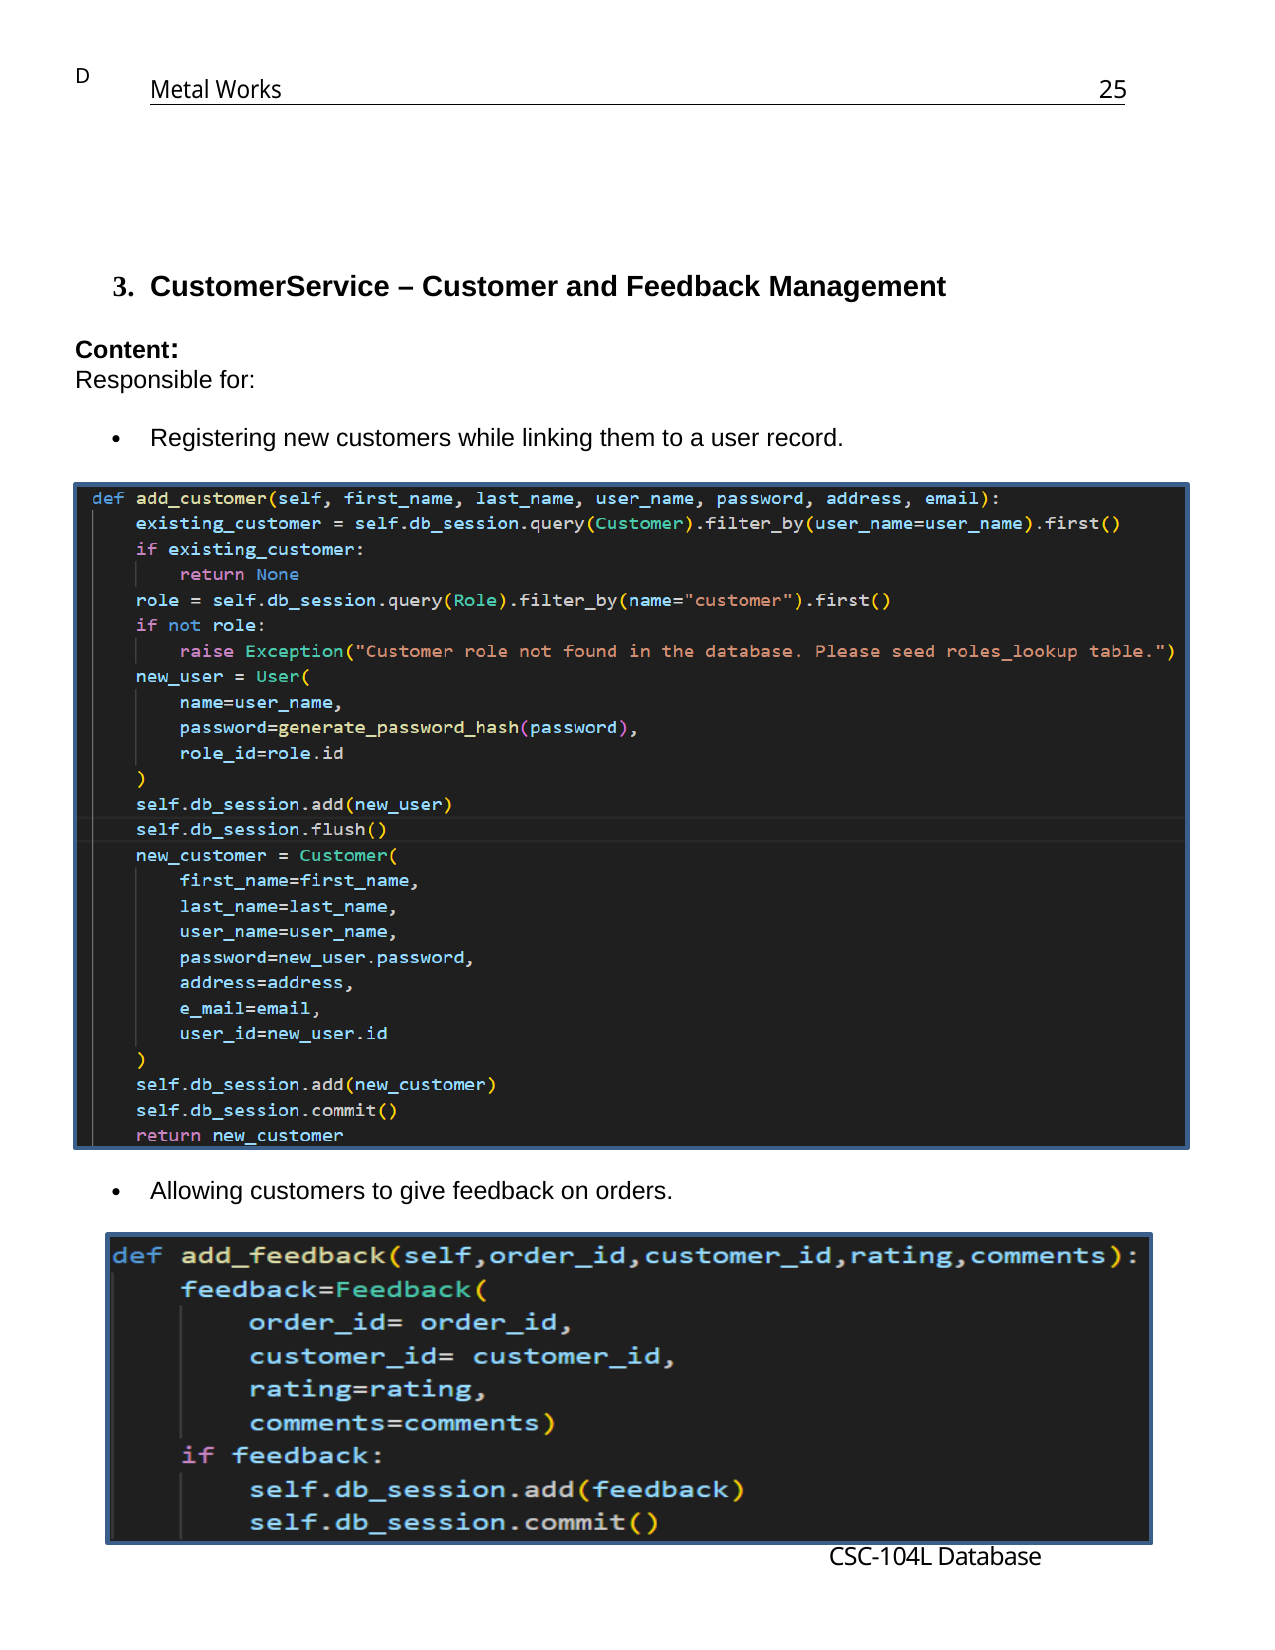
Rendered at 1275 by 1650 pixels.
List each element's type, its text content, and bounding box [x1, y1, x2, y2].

picture [110, 1237, 1149, 1541]
picture [77, 487, 1185, 1146]
subtitle CustomerService – Customer and Feedback Management [112, 269, 1200, 302]
list Registering new customers while linking them to a user record. [112, 423, 1200, 452]
list Allowing customers to give feedback on orders. [112, 1176, 1200, 1204]
text Content: Responsible for: [75, 331, 1200, 394]
